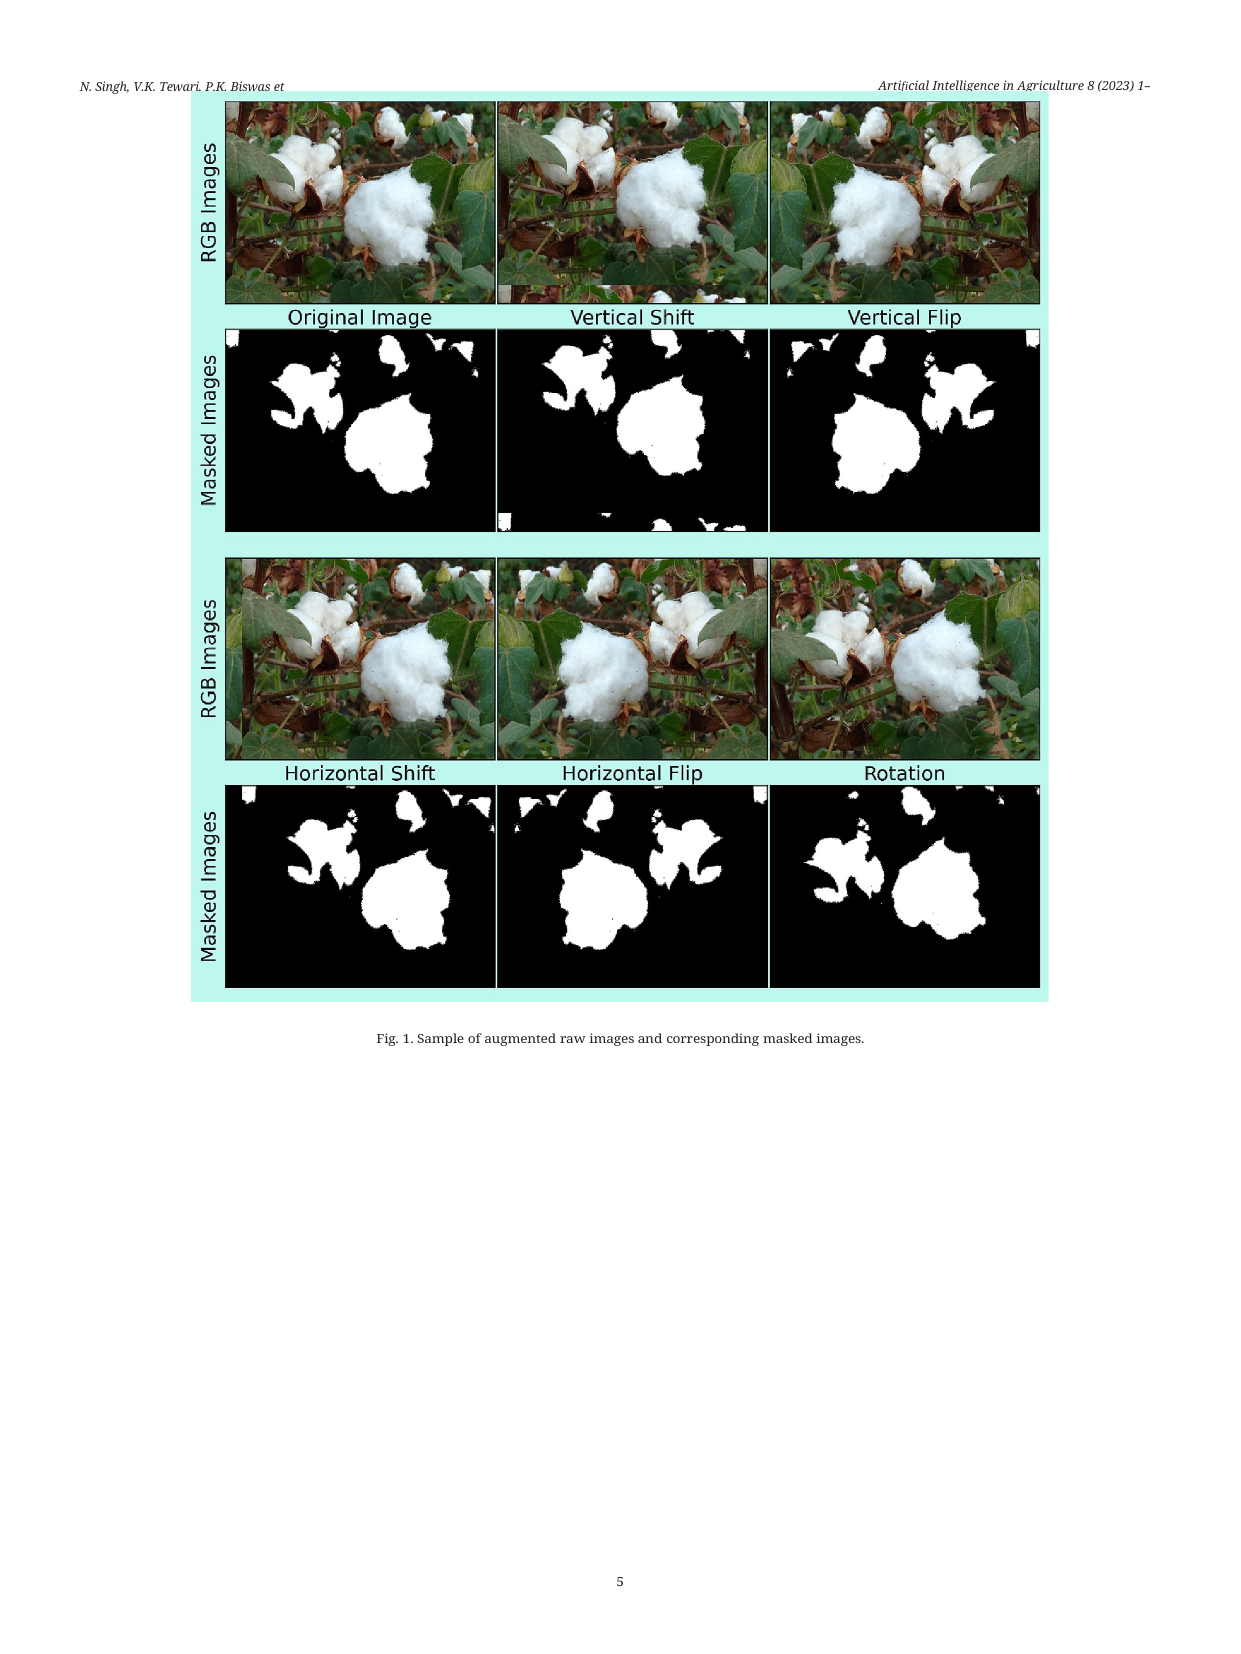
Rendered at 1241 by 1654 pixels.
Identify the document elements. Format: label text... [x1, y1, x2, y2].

picture [191, 91, 1049, 1002]
text Fig. 1. Sample of augmented raw images and corresponding masked images. [69, 1030, 1172, 1047]
